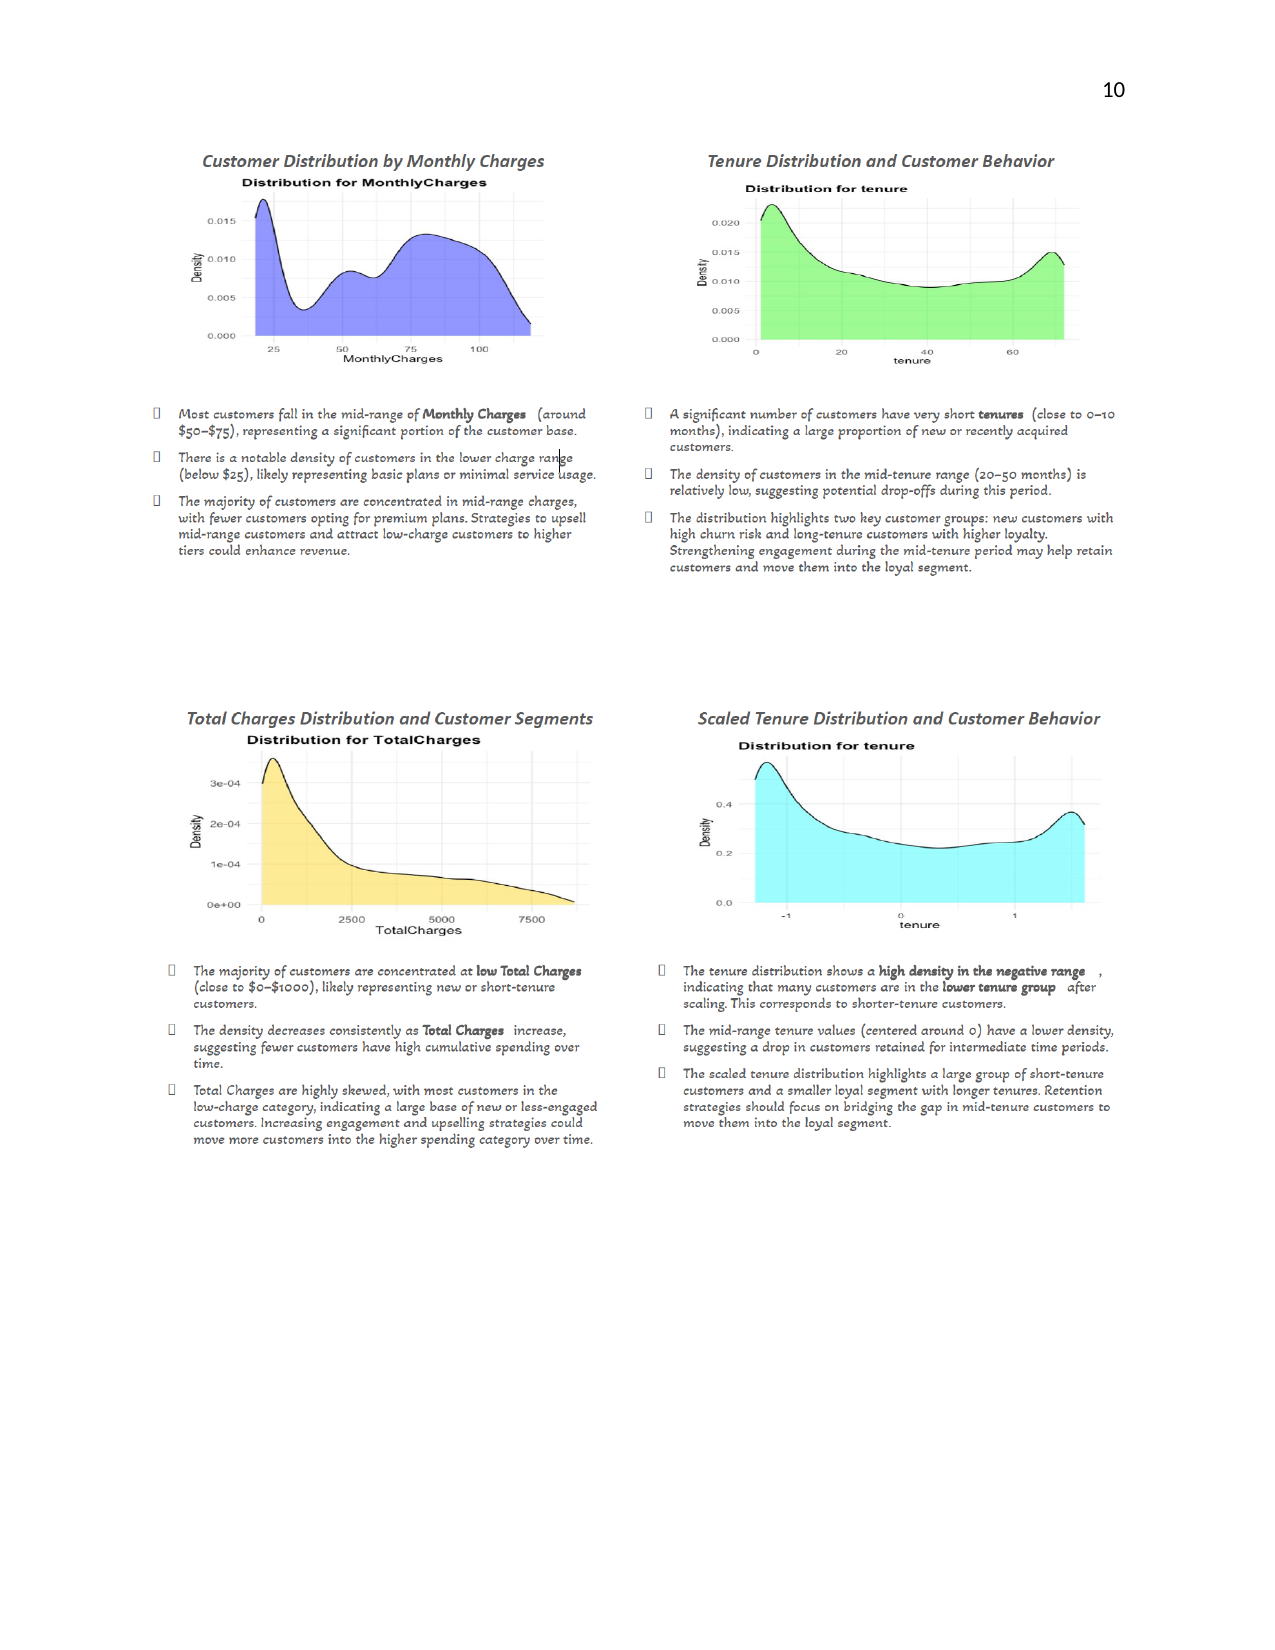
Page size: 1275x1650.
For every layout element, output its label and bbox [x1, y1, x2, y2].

picture [150, 705, 1125, 1162]
picture [150, 150, 1125, 592]
